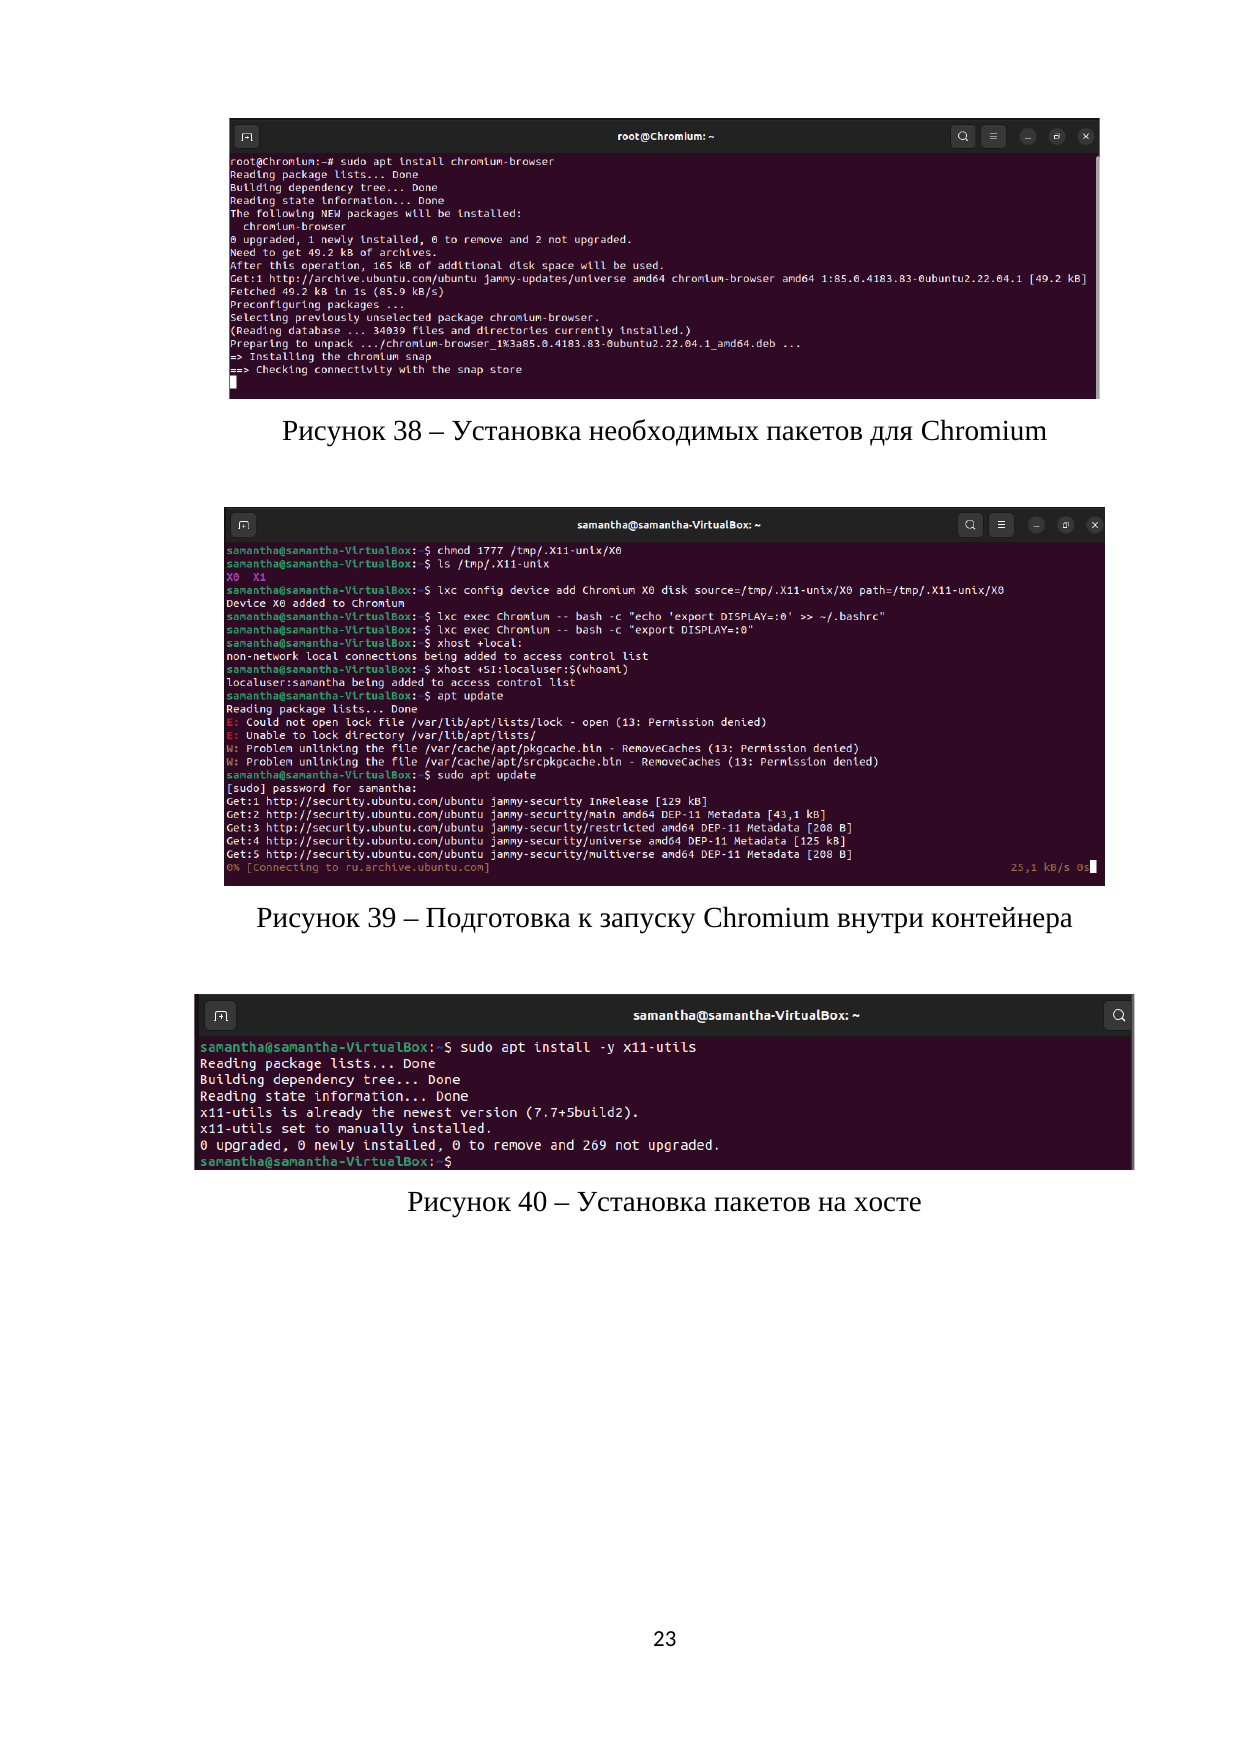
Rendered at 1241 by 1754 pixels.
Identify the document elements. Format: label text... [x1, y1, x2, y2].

text Рисунок 39 – Подготовка к запуску Chromium внутри контейнера [177, 900, 1152, 933]
text Рисунок 38 – Установка необходимых пакетов для Chromium [177, 413, 1152, 446]
picture [194, 994, 1135, 1170]
picture [229, 118, 1100, 399]
picture [224, 507, 1105, 886]
text Рисунок 40 – Установка пакетов на хосте [177, 1184, 1152, 1217]
